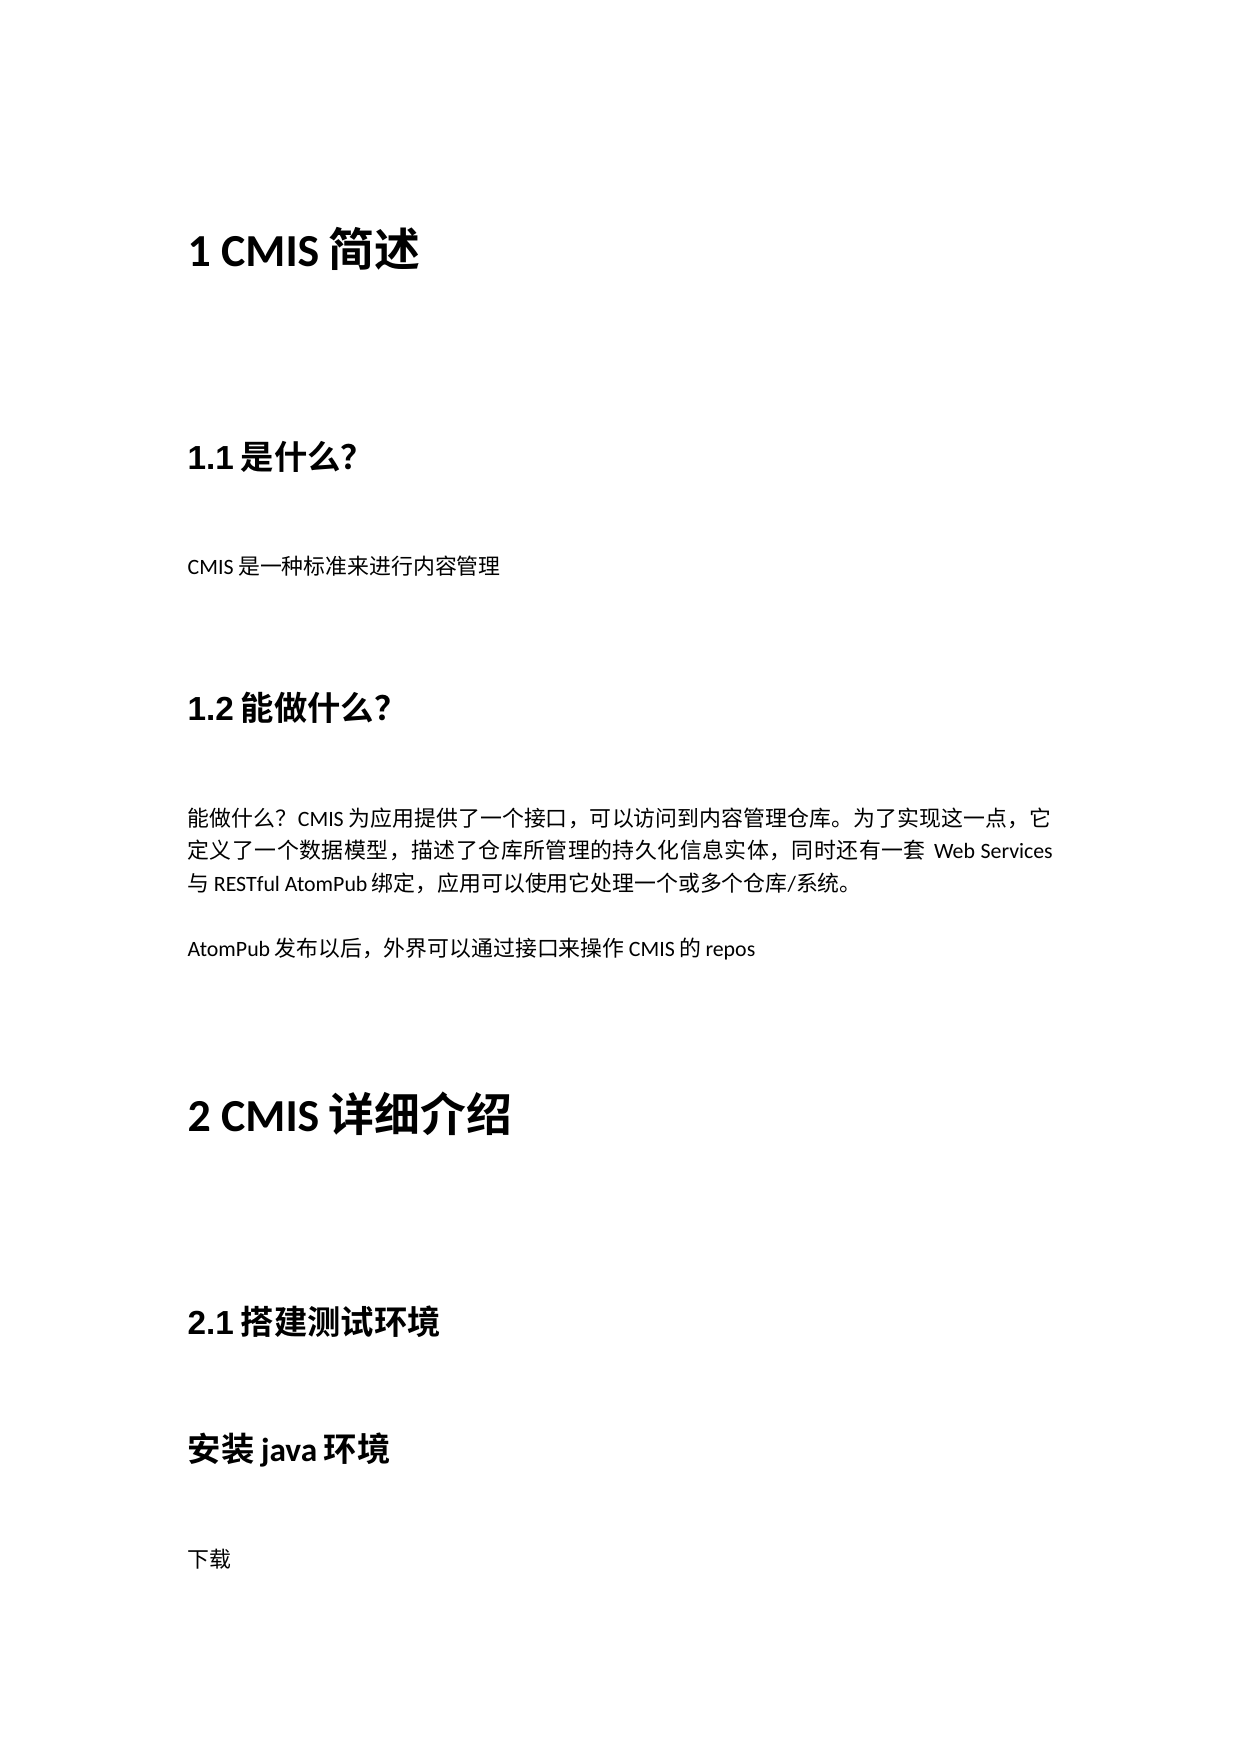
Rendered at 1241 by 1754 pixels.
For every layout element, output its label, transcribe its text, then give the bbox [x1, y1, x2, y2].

subtitle 1.2能做什么？ [187, 673, 1053, 738]
subtitle 安装java环境 [187, 1414, 1053, 1479]
subtitle 1 CMIS简述 [187, 197, 1053, 295]
text 能做什么？CMIS为应用提供了一个接口，可以访问到内容管理仓库。为了实现这一点，它定义了一个数据模型，描述了仓库所管理的持久化信息实体，同时还有一套Web Services与RESTful AtomPub绑定，应用可以使用它处理一个或多个仓库/系统。 [187, 800, 1053, 898]
text CMIS是一种标准来进行内容管理 [187, 549, 1053, 581]
subtitle 1.1是什么？ [187, 422, 1053, 487]
subtitle 2 CMIS详细介绍 [187, 1063, 1053, 1161]
text AtomPub发布以后，外界可以通过接口来操作CMIS的repos [187, 930, 1053, 963]
text 下载 [187, 1541, 1053, 1574]
subtitle 2.1搭建测试环境 [187, 1288, 1053, 1353]
